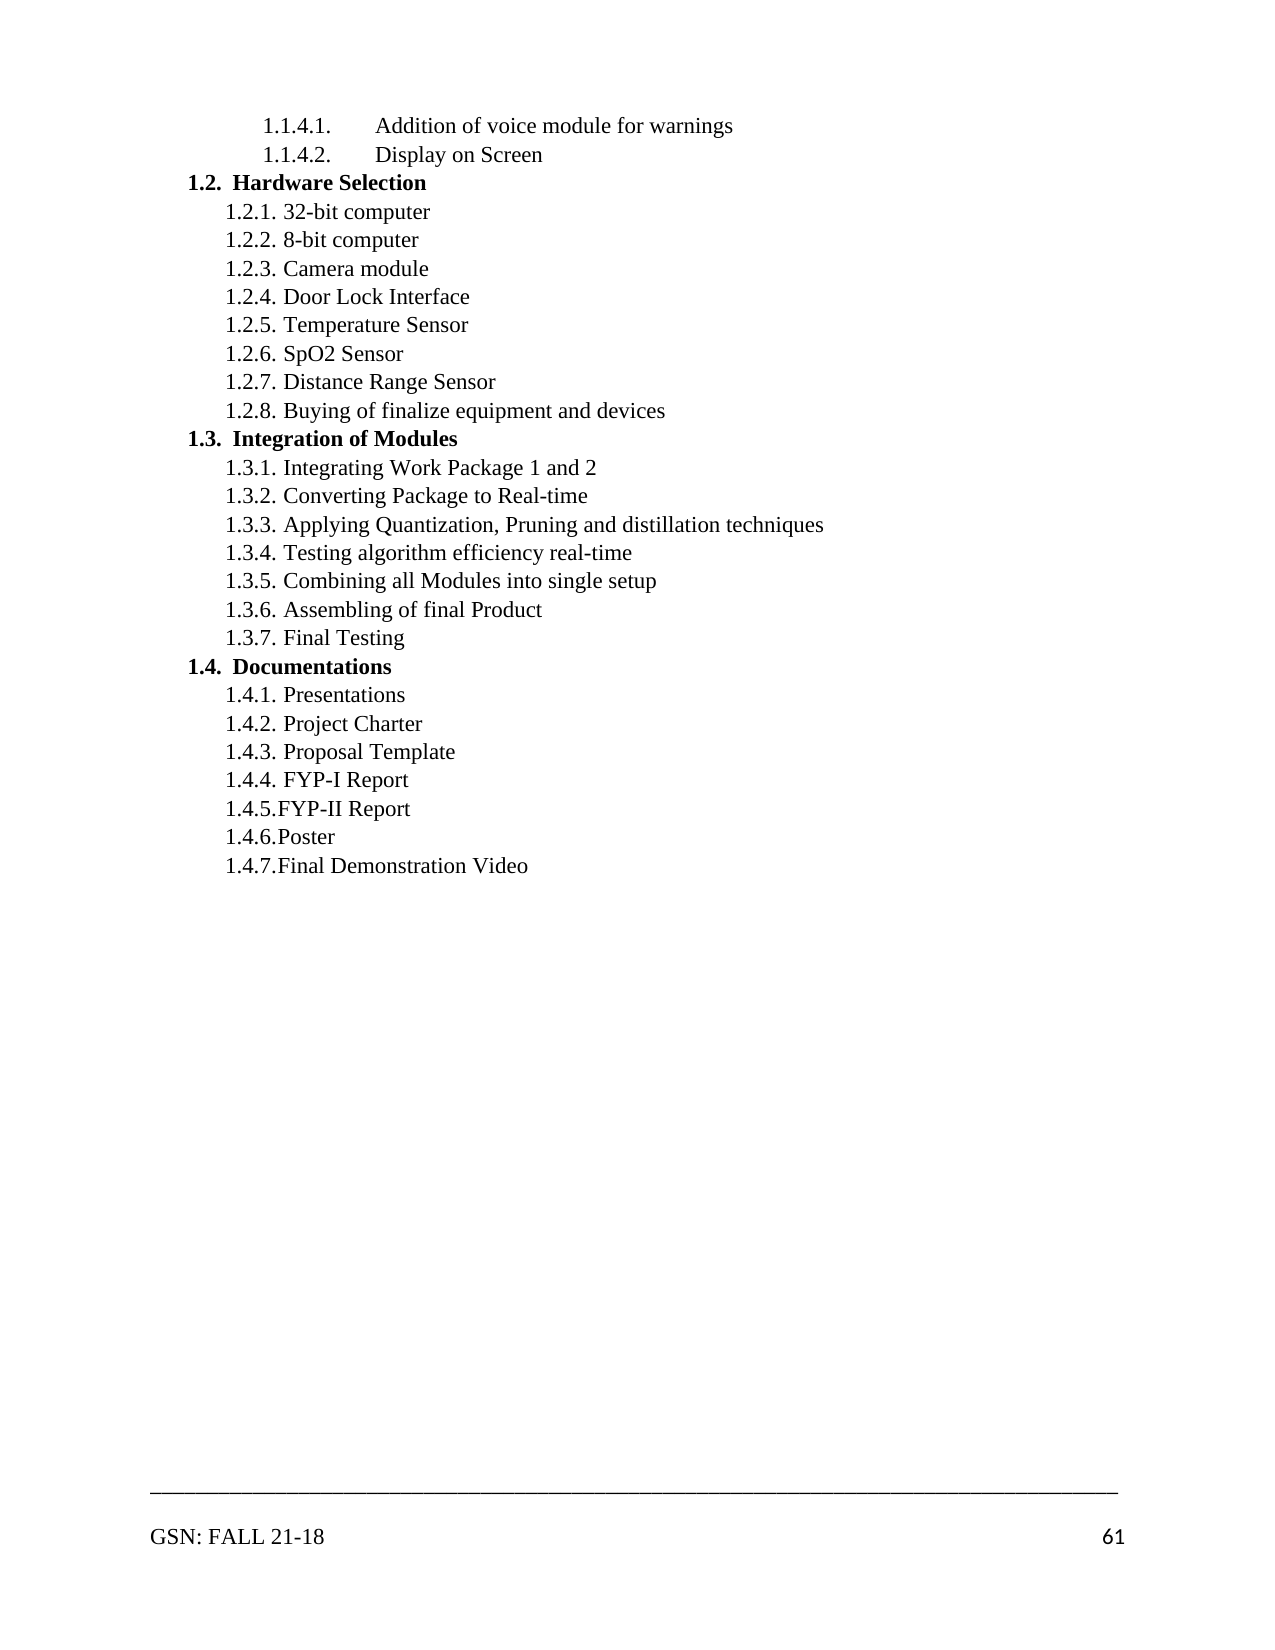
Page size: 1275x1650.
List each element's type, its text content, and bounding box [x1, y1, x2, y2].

list Documentations [187, 653, 1125, 679]
list Addition of voice module for warnings [262, 112, 1125, 139]
list Buying of finalize equipment and devices [225, 397, 1125, 423]
list Applying Quantization, Pruning and distillation techniques [225, 511, 1125, 537]
list Integration of Modules [187, 425, 1125, 452]
list Combining all Modules into single setup [225, 567, 1125, 594]
list Final Testing [225, 624, 1125, 651]
list Testing algorithm efficiency real-time [225, 539, 1125, 565]
list 8-bit computer [225, 226, 1125, 253]
list Display on Screen [262, 141, 1125, 167]
list SpO2 Sensor [225, 340, 1125, 366]
list Temperature Sensor [225, 312, 1125, 338]
list Final Demonstration Video [225, 852, 1125, 878]
list FYP-II Report [225, 795, 1125, 821]
list Hardware Selection [187, 169, 1125, 196]
list Distance Range Sensor [225, 368, 1125, 395]
list FYP-I Report [225, 767, 1125, 793]
list Proposal Template [225, 738, 1125, 764]
list Project Charter [225, 710, 1125, 736]
list Poster [225, 823, 1125, 850]
list Presentations [225, 681, 1125, 708]
list Assembling of final Product [225, 596, 1125, 622]
list Camera module [225, 255, 1125, 281]
list Door Lock Interface [225, 283, 1125, 309]
list Integrating Work Package 1 and 2 [225, 454, 1125, 480]
list 32-bit computer [225, 198, 1125, 224]
list Converting Package to Real-time [225, 482, 1125, 508]
